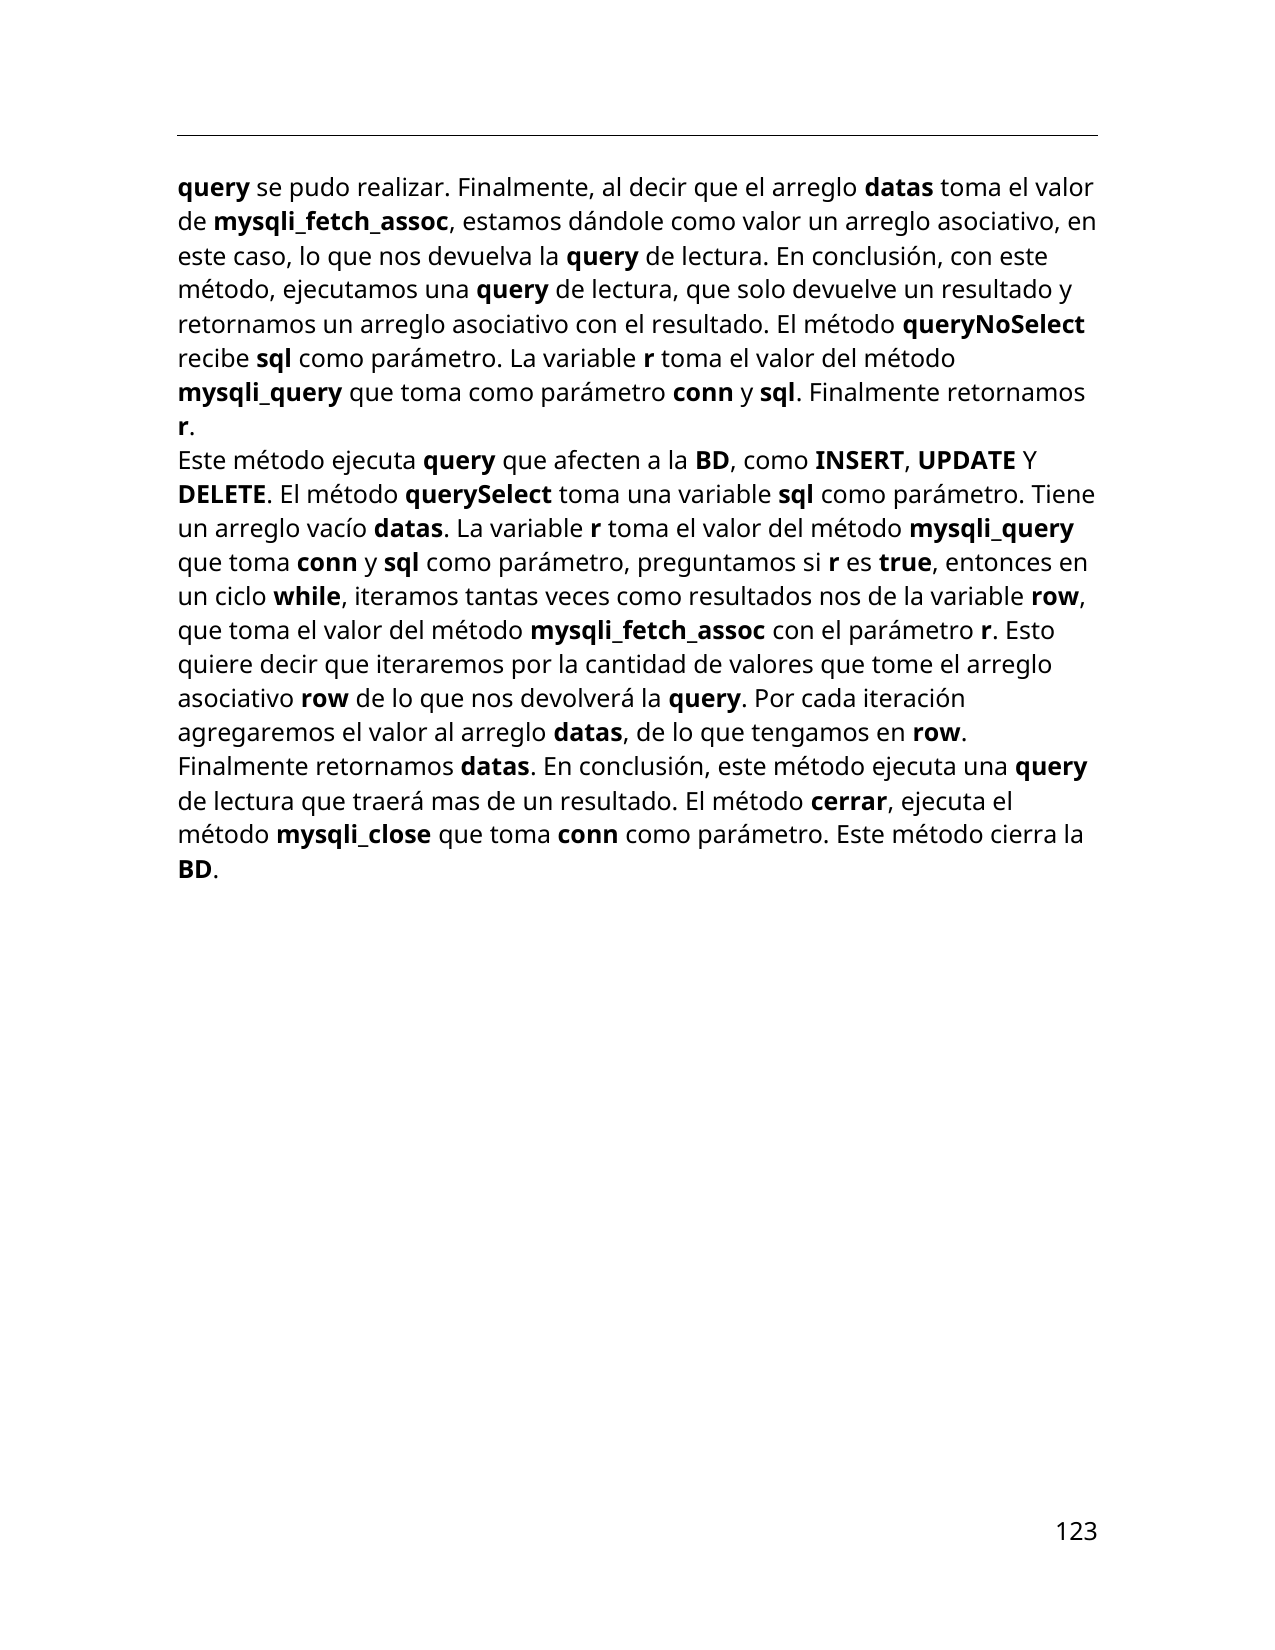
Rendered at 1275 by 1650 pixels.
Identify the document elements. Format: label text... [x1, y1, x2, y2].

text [177, 170, 1098, 442]
text Este método ejecuta query que afecten a la BD, como INSERT, UPDATE Y DELETE. El método querySelect toma una variable sql como parámetro. Tiene un arreglo vacío datas. La variable r toma el valor del método mysqli_query que toma conn y sql como parámetro, preguntamos si r es true, entonces en un ciclo while, iteramos tantas veces como resultados nos de la variable row, que toma el valor del método mysqli_fetch_assoc con el parámetro r. Esto quiere decir que iteraremos por la cantidad de valores que tome el arreglo asociativo row de lo que nos devolverá la query. Por cada iteración agregaremos el valor al arreglo datas, de lo que tengamos en row. Finalmente retornamos datas. En conclusión, este método ejecuta una query de lectura que traerá mas de un resultado. El método cerrar, ejecuta el método mysqli_close que toma conn como parámetro. Este método cierra la BD. [177, 442, 1098, 885]
